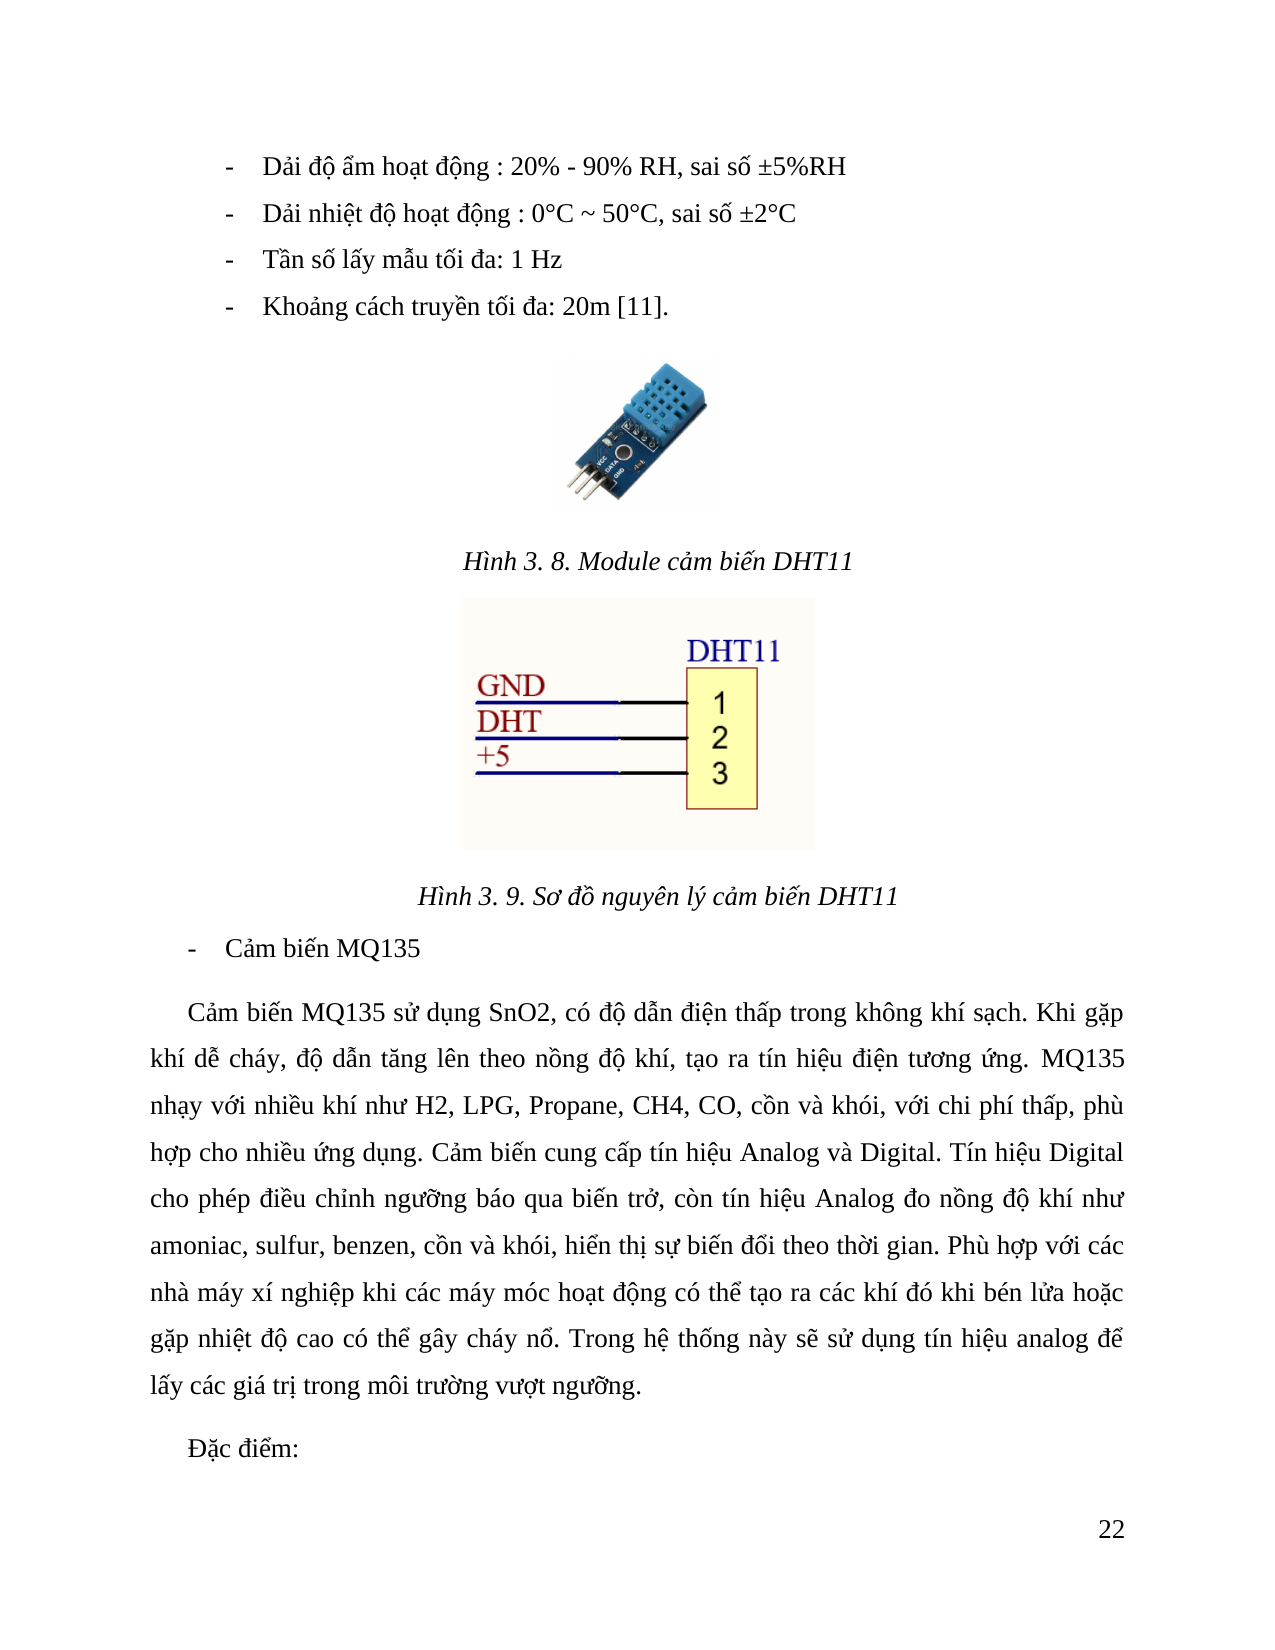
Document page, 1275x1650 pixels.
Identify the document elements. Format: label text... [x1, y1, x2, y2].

picture [550, 353, 725, 514]
text Hình 3. 8. Module cảm biến DHT11 [150, 545, 1125, 576]
list Cảm biến MQ135 [187, 932, 1125, 963]
list Tần số lấy mẫu tối đa: 1 Hz [225, 243, 1125, 274]
text Đặc điểm: [150, 1432, 1125, 1463]
text Cảm biến MQ135 sử dụng SnO2, có độ dẫn điện thấp trong không khí sạch. Khi gặp khí dễ cháy, độ dẫn tăng lên theo nồng độ khí, tạo ra tín hiệu điện tương ứng. MQ135 nhạy với nhiều khí như H2, LPG, Propane, CH4, CO, cồn và khói, với chi phí thấp, phù hợp cho nhiều ứng dụng. Cảm biến cung cấp tín hiệu Analog và Digital. Tín hiệu Digital cho phép điều chỉnh ngưỡng báo qua biến trở, còn tín hiệu Analog đo nồng độ khí như amoniac, sulfur, benzen, cồn và khói, hiển thị sự biến đổi theo thời gian. Phù hợp với các nhà máy xí nghiệp khi các máy móc hoạt động có thể tạo ra các khí đó khi bén lửa hoặc gặp nhiệt độ cao có thể gây cháy nổ. Trong hệ thống này sẽ sử dụng tín hiệu analog để lấy các giá trị trong môi trường vượt ngưỡng. [150, 996, 1125, 1400]
list Dải độ ẩm hoạt động : 20% - 90% RH, sai số ±5%RH [225, 150, 1125, 181]
text Hình 3. 9. Sơ đồ nguyên lý cảm biến DHT11 [150, 880, 1125, 911]
list Dải nhiệt độ hoạt động : 0°C ~ 50°C, sai số ±2°C [225, 197, 1125, 228]
picture [460, 597, 815, 849]
list Khoảng cách truyền tối đa: 20m [11]. [225, 290, 1125, 321]
